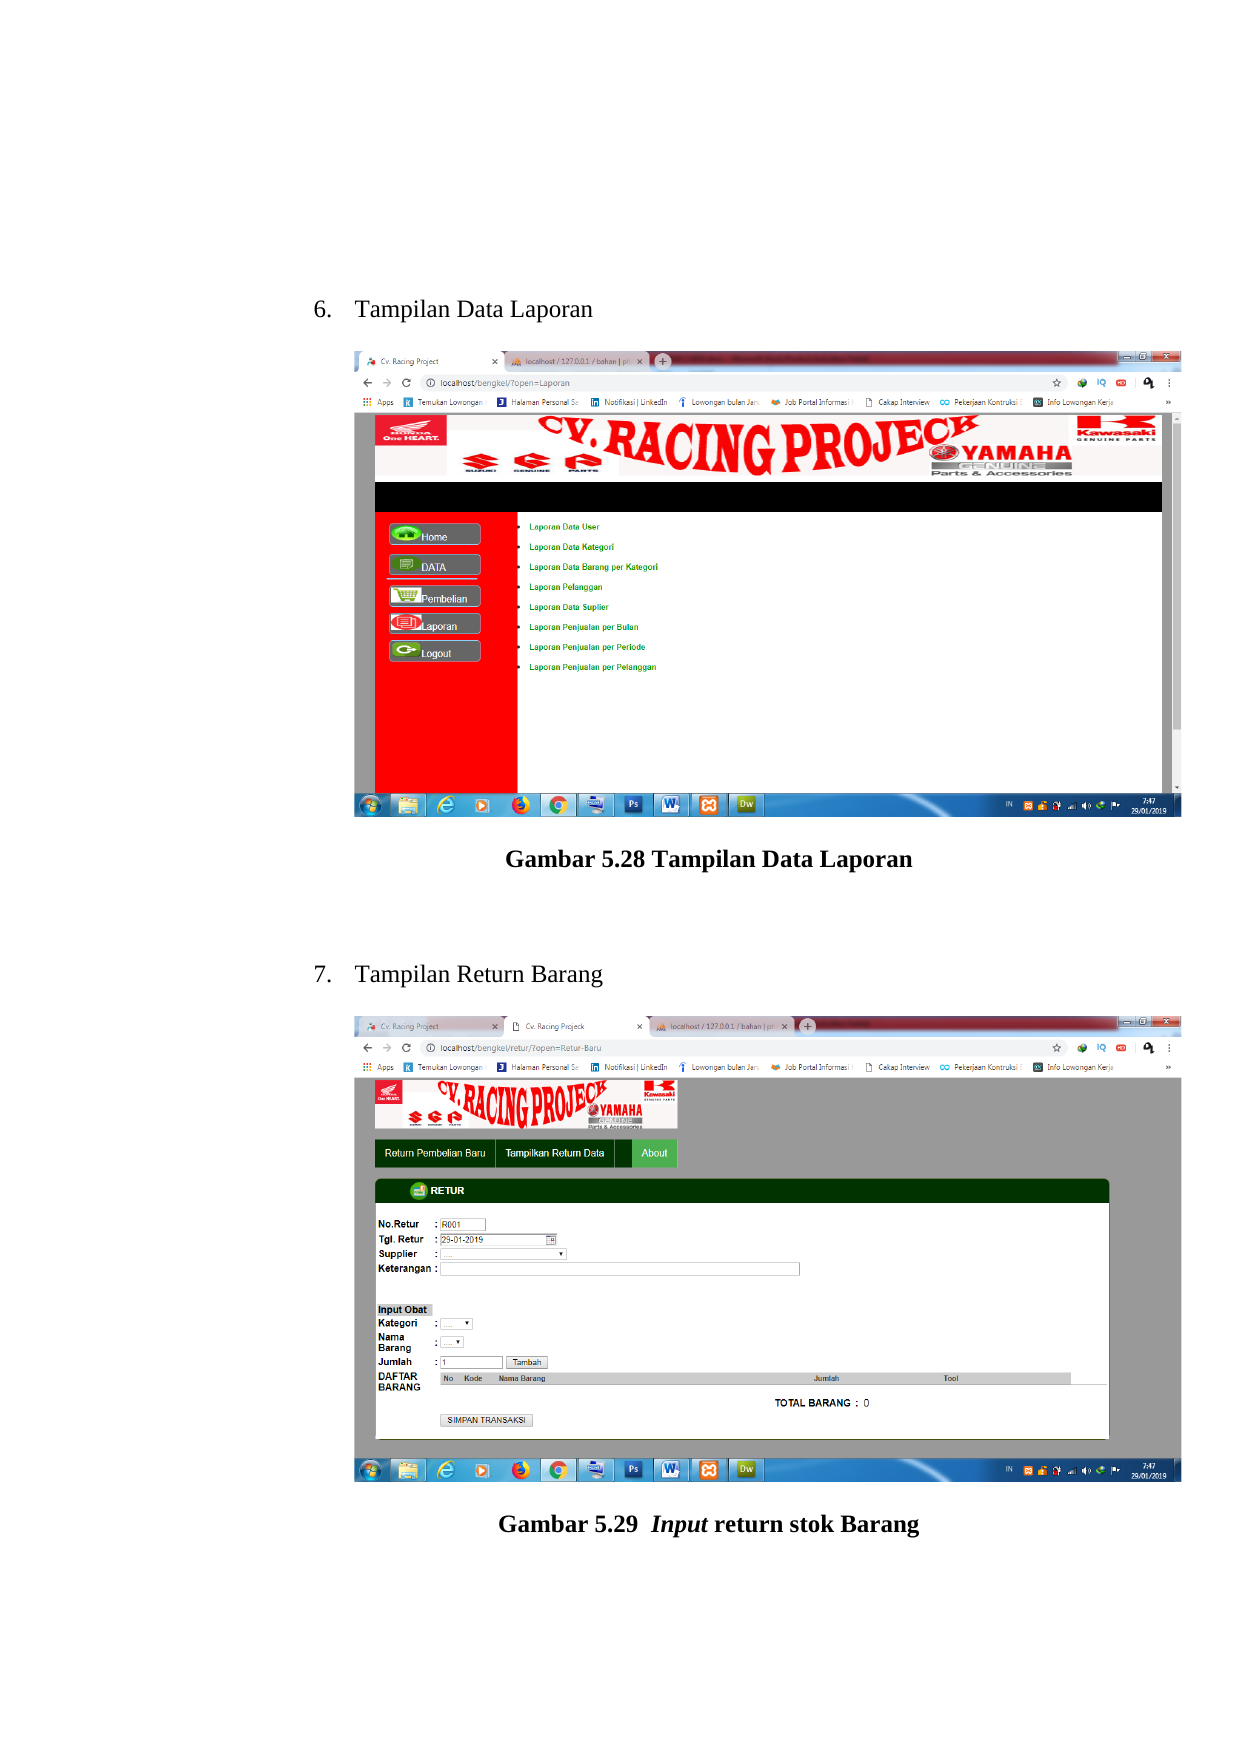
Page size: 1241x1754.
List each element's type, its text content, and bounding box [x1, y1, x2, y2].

list Gambar 5.28 Tampilan Data Laporan [354, 844, 1063, 873]
picture [354, 351, 1182, 817]
list Gambar 5.29 Input return stok Barang [354, 1509, 1063, 1538]
list Tampilan Return Barang [313, 959, 1063, 988]
picture [354, 1016, 1182, 1482]
list Tampilan Data Laporan [313, 294, 1063, 322]
